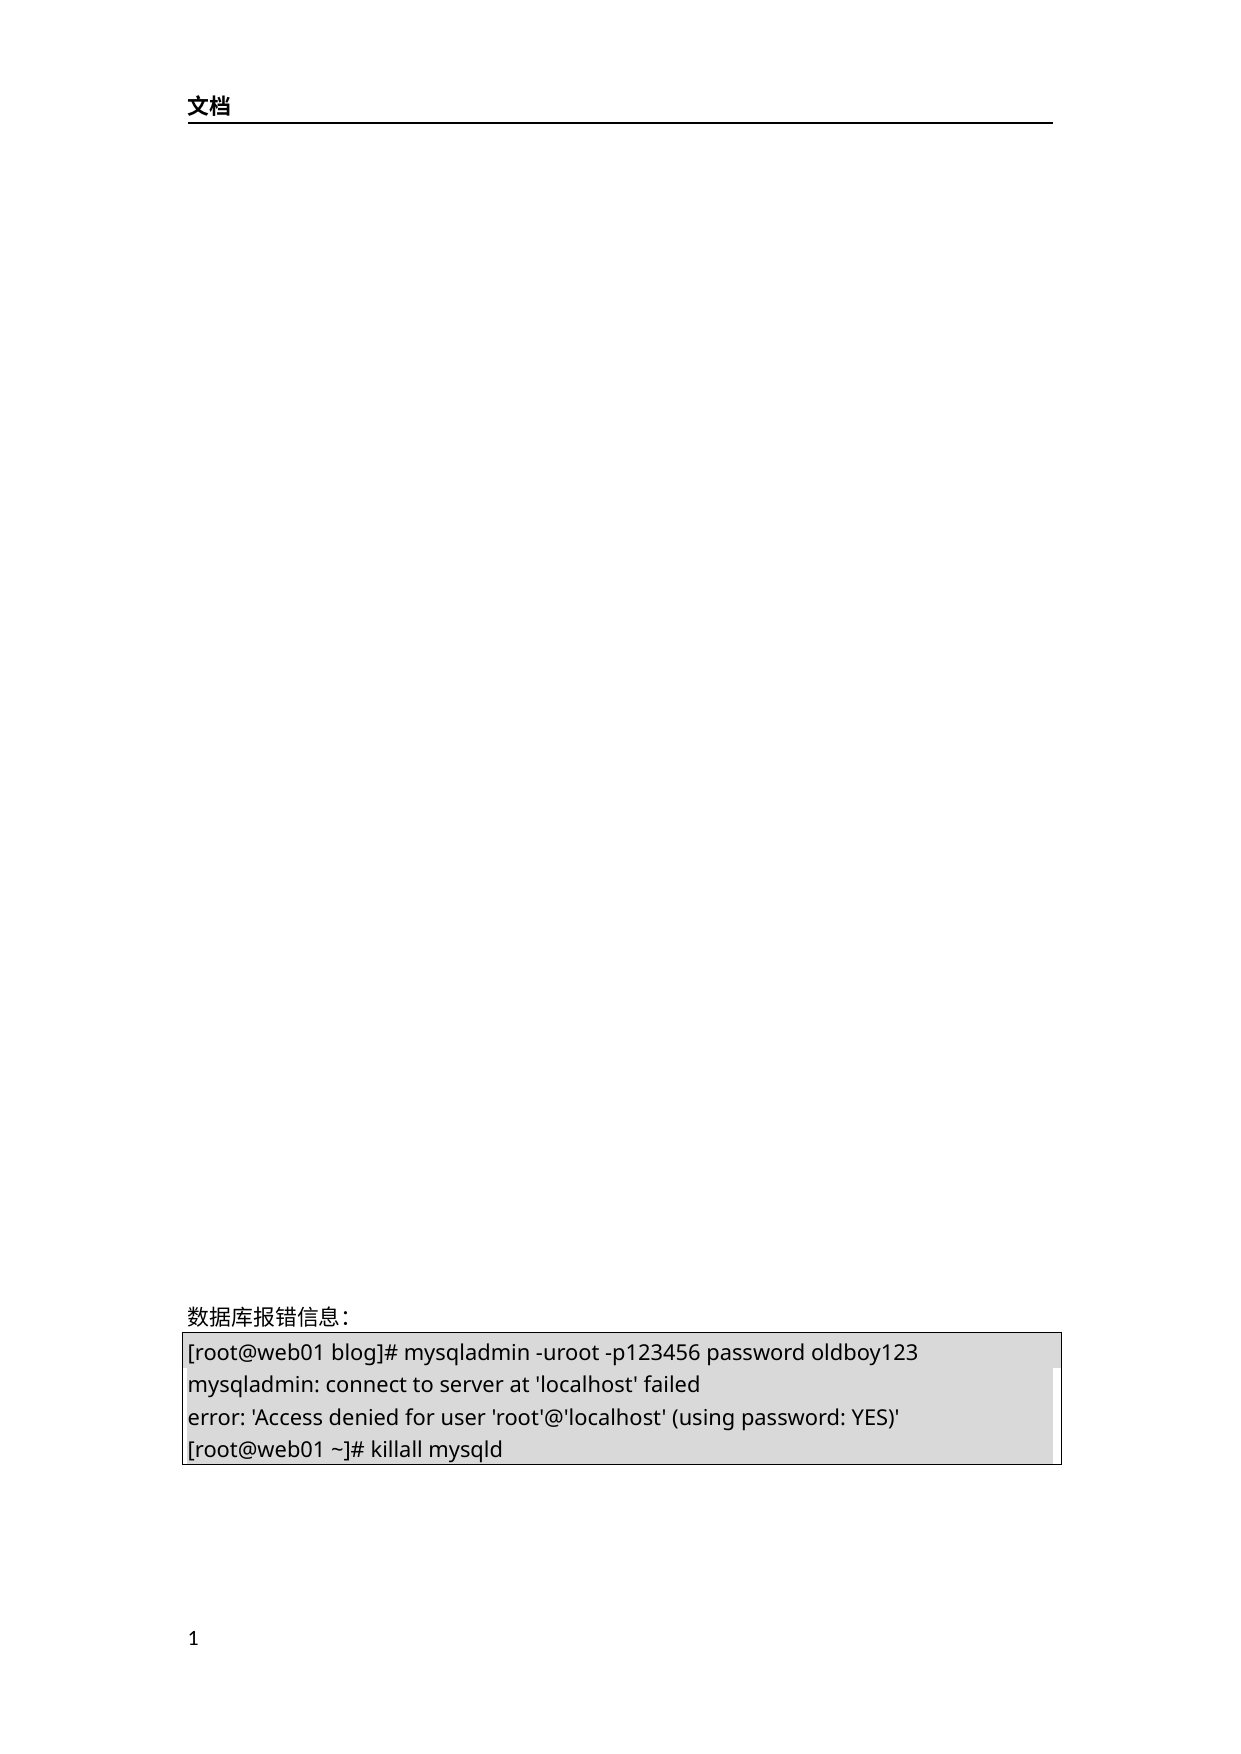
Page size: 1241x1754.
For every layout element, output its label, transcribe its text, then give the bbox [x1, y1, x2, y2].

text [root@web01 blog]# mysqladmin -uroot -p123456 password oldboy123 [183, 1333, 1061, 1368]
text mysqladmin: connect to server at 'localhost' failed [187, 1368, 1053, 1400]
text 数据库报错信息： [187, 1299, 1009, 1332]
text [root@web01 ~]# killall mysqld [187, 1433, 1053, 1464]
text error: 'Access denied for user 'root'@'localhost' (using password: YES)' [187, 1400, 1053, 1433]
